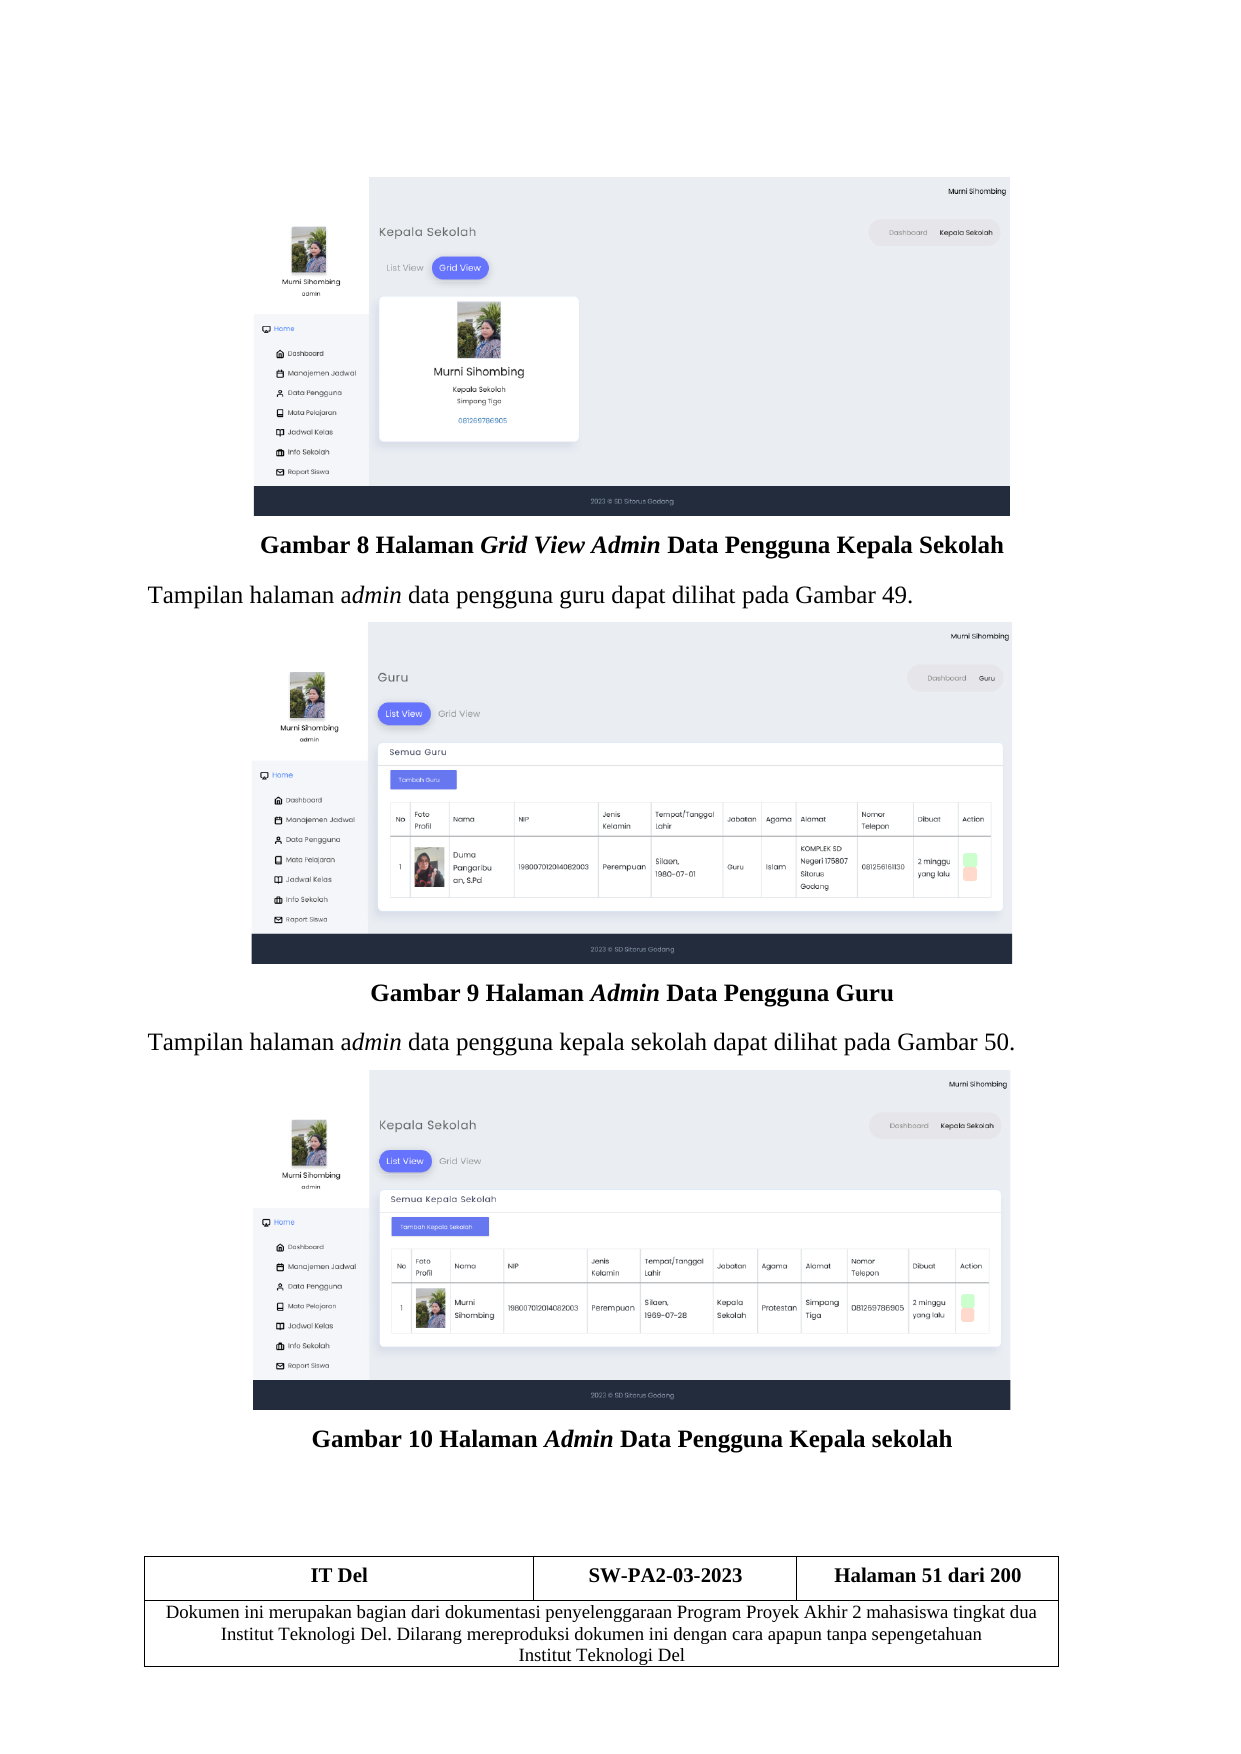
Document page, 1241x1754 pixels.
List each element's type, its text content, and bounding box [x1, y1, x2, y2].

picture [253, 1070, 1011, 1410]
text Tampilan halaman admin data pengguna guru dapat dilihat pada Gambar 49. [147, 580, 1116, 608]
picture [253, 177, 1010, 516]
text Tampilan halaman admin data pengguna kepala sekolah dapat dilihat pada Gambar 50. [147, 1027, 1116, 1056]
picture [251, 622, 1013, 964]
